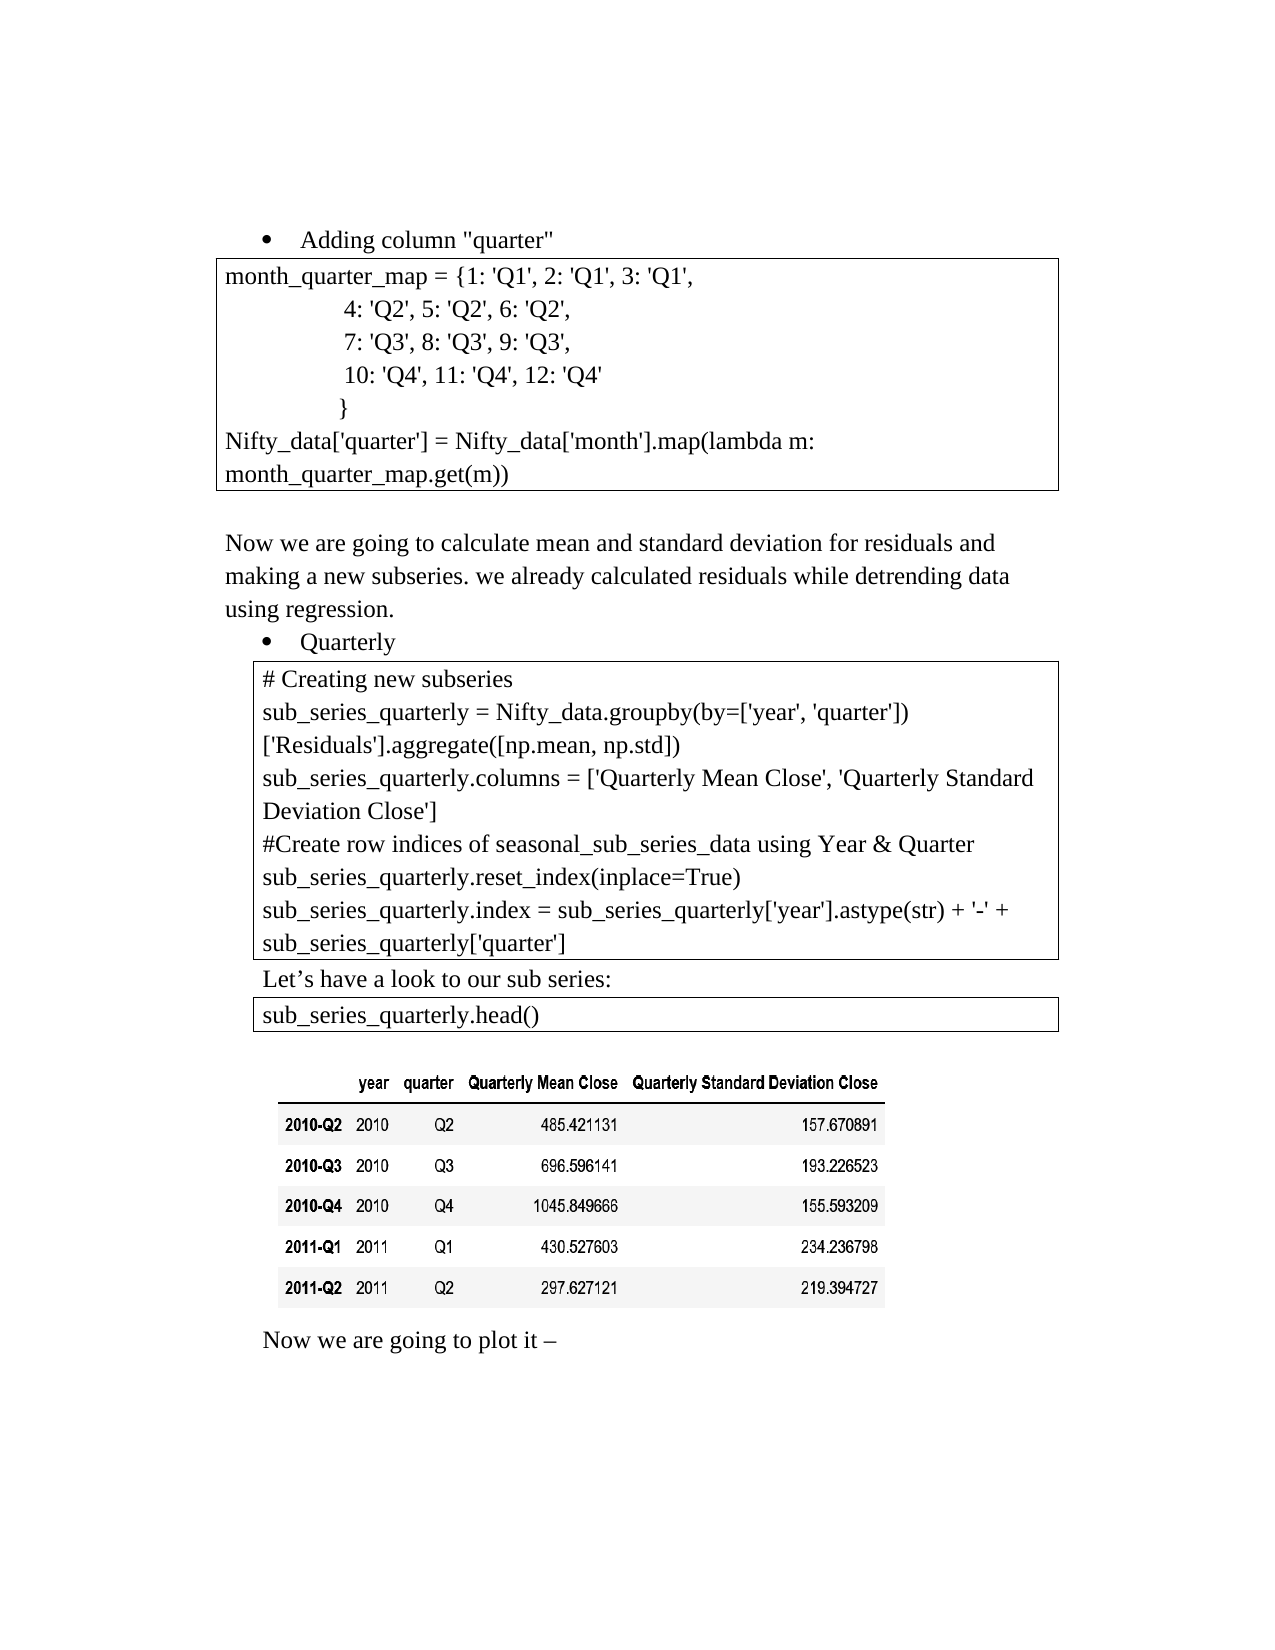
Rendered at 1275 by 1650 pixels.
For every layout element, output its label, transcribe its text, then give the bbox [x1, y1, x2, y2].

text 4: 'Q2', 5: 'Q2', 6: 'Q2', [217, 291, 1058, 323]
text } [217, 390, 1058, 422]
text sub_series_quarterly.columns = ['Quarterly Mean Close', 'Quarterly Standard Deviation Close'] [254, 759, 1058, 824]
text sub_series_quarterly = Nifty_data.groupby(by=['year', 'quarter'])['Residuals'].aggregate([np.mean, np.std]) [254, 693, 1058, 758]
text sub_series_quarterly.head() [254, 998, 1058, 1031]
text Let’s have a look to our sub series: [262, 964, 1050, 993]
text sub_series_quarterly.index = sub_series_quarterly['year'].astype(str) + '-' + sub_series_quarterly['quarter'] [254, 892, 1058, 959]
text 10: 'Q4', 11: 'Q4', 12: 'Q4' [217, 357, 1058, 389]
list Quarterly [262, 627, 1050, 656]
text month_quarter_map = {1: 'Q1', 2: 'Q1', 3: 'Q1', [217, 259, 1058, 290]
text #Create row indices of seasonal_sub_series_data using Year & Quarter [254, 826, 1058, 857]
text Now we are going to plot it – [262, 1325, 1050, 1353]
text Now we are going to calculate mean and standard deviation for residuals and making a new subseries. we already calculated residuals while detrending data using regression. [225, 528, 1050, 623]
list Adding column "quarter" [262, 225, 1050, 254]
text 7: 'Q3', 8: 'Q3', 9: 'Q3', [217, 324, 1058, 356]
text Nifty_data['quarter'] = Nifty_data['month'].map(lambda m: month_quarter_map.get(m)) [217, 423, 1058, 490]
text sub_series_quarterly.reset_index(inplace=True) [254, 859, 1058, 891]
text # Creating new subseries [254, 662, 1058, 692]
picture [262, 1036, 1114, 1321]
